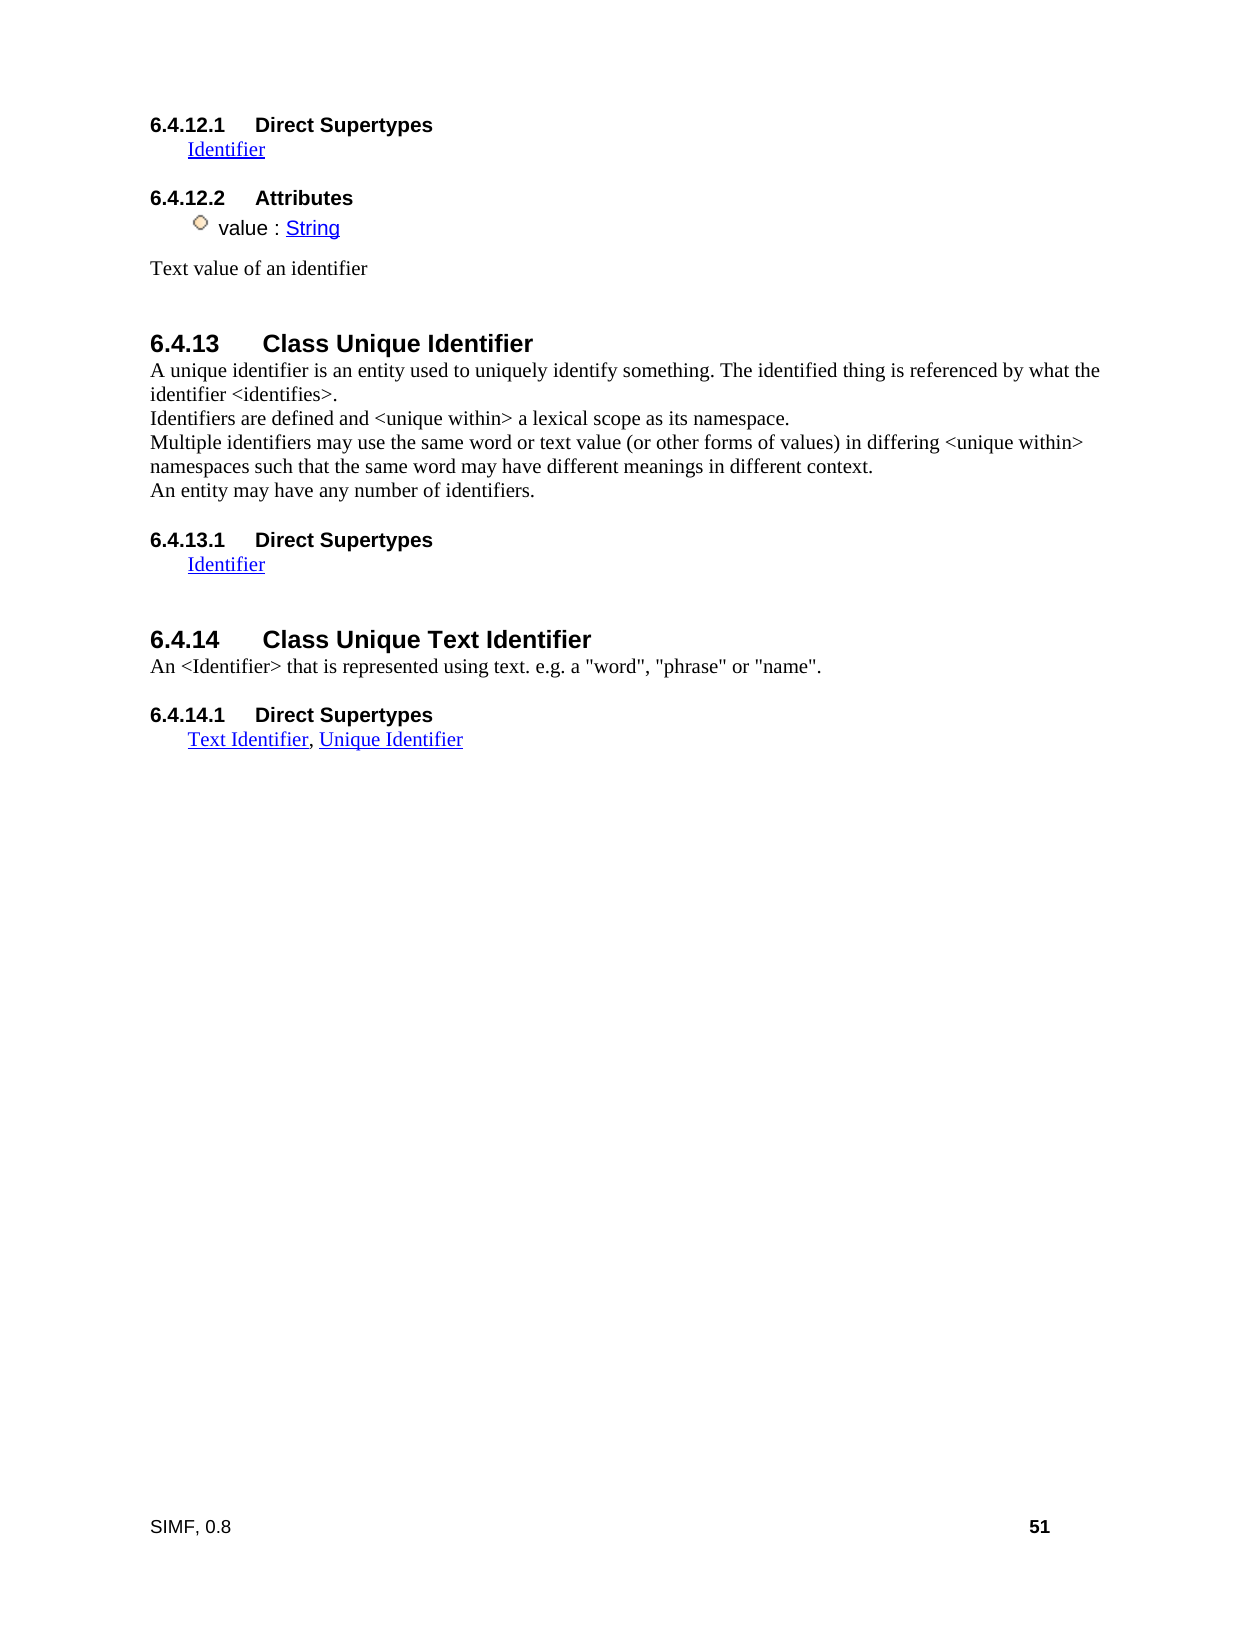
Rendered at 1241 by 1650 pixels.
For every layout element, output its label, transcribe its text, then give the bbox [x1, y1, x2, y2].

text Text value of an identifier [150, 256, 1165, 280]
text Text Identifier, Unique Identifier [187, 727, 1165, 751]
subtitle Class Unique Text Identifier [150, 625, 1165, 654]
subtitle Direct Supertypes [150, 112, 1165, 136]
subtitle Direct Supertypes [150, 703, 1165, 727]
subtitle Class Unique Identifier [150, 329, 1165, 358]
subtitle Attributes [150, 186, 1165, 210]
text Identifier [187, 136, 1165, 161]
text value : String [187, 210, 1165, 239]
text A unique identifier is an entity used to uniquely identify something. The identified thing is referenced by what the identifier <identifies>. Identifiers are defined and <unique within> a lexical scope as its namespace. Multiple identifiers may use the same word or text value (or other forms of values) in differing <unique within> namespaces such that the same word may have different meanings in different context. An entity may have any number of identifiers. [150, 358, 1165, 502]
text Identifier [187, 552, 1165, 576]
subtitle Direct Supertypes [150, 528, 1165, 552]
text An <Identifier> that is represented using text. e.g. a "word", "phrase" or "name". [150, 654, 1165, 678]
